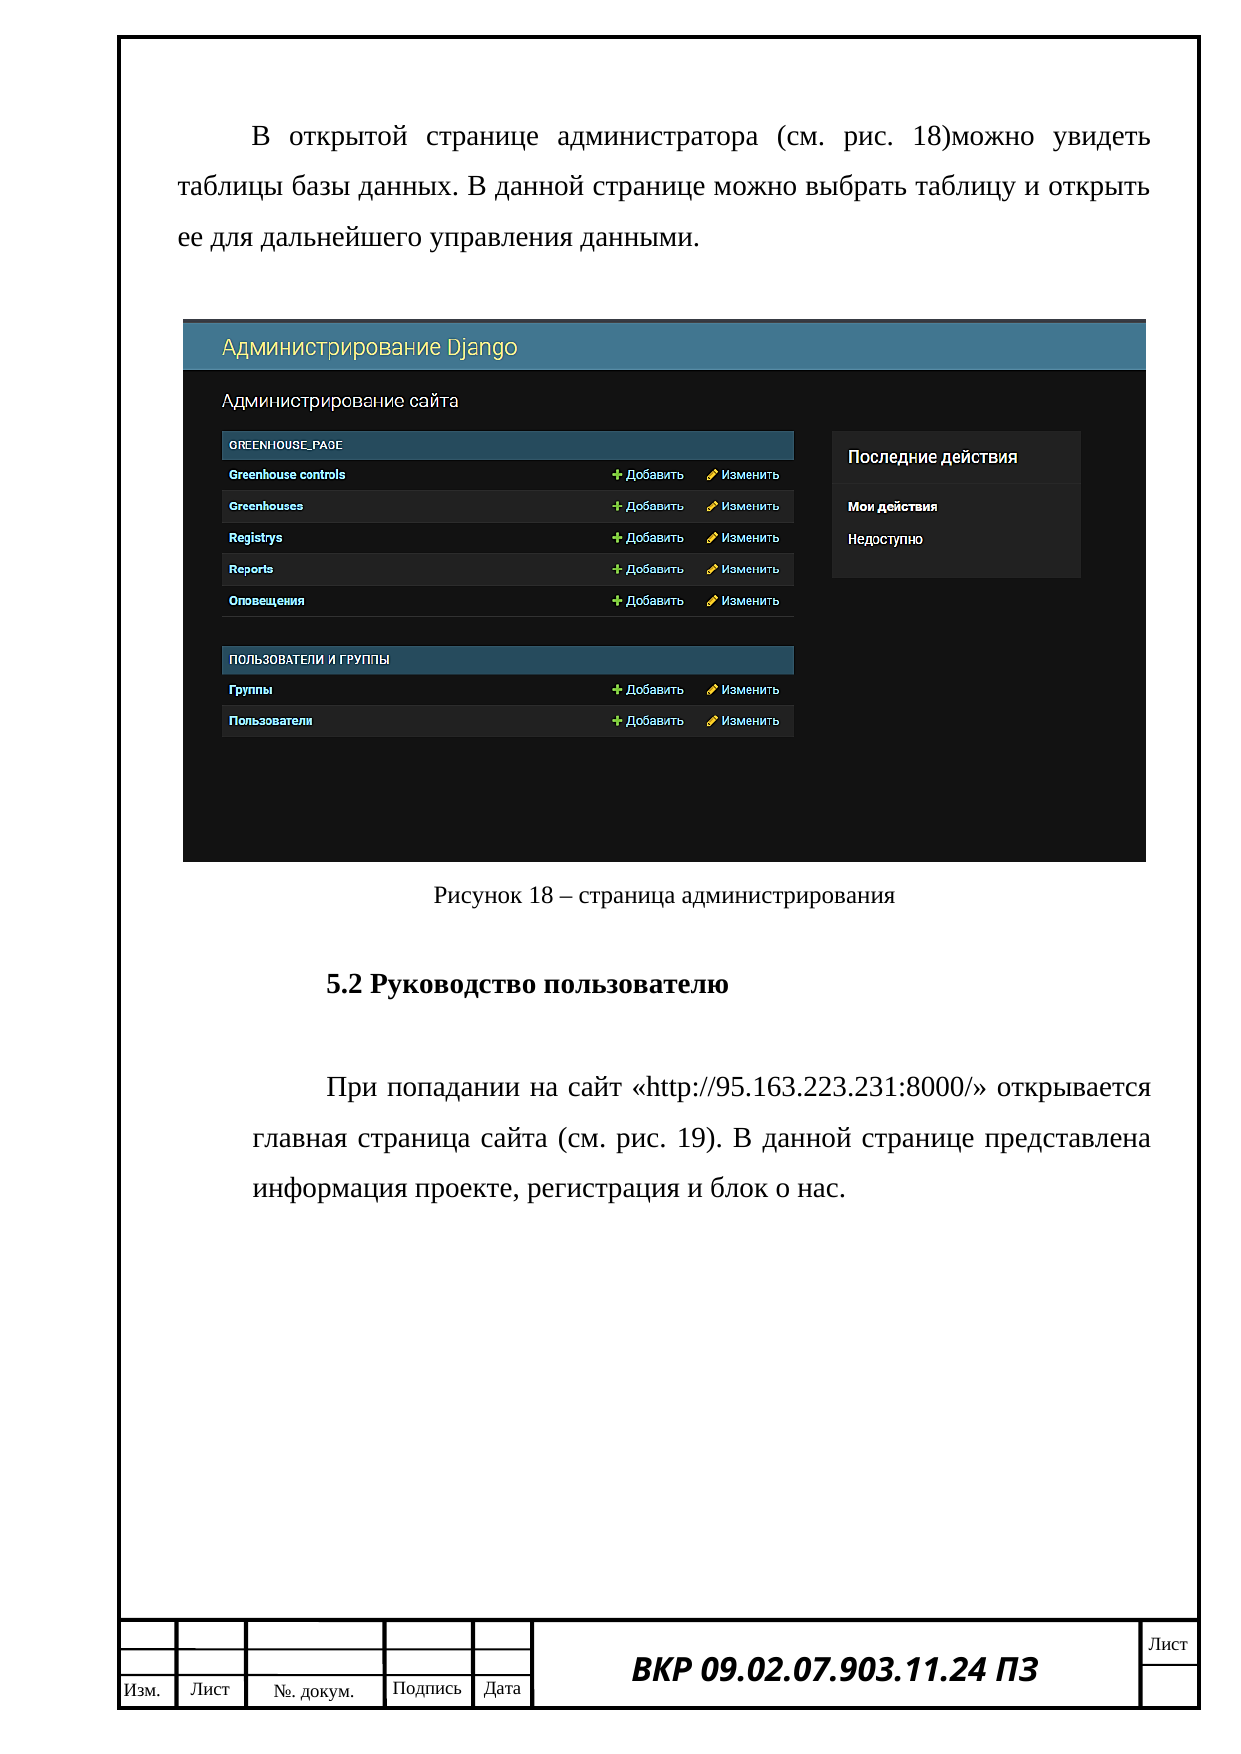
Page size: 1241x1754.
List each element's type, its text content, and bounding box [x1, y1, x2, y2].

picture [183, 319, 1146, 862]
subtitle 5.2 Руководство пользователю [252, 966, 1152, 1000]
text При попадании на сайт «http://95.163.223.231:8000/» открывается главная страница сайта (см. рис. 19). В данной странице представлена информация проекте, регистрация и блок о нас. [252, 1069, 1152, 1203]
list В открытой странице администратора (см. рис. 18)можно увидеть таблицы базы данных. В данной странице можно выбрать таблицу и открыть ее для дальнейшего управления данными. [177, 118, 1152, 252]
list Рисунок 18 – страница администрирования [177, 880, 1152, 909]
